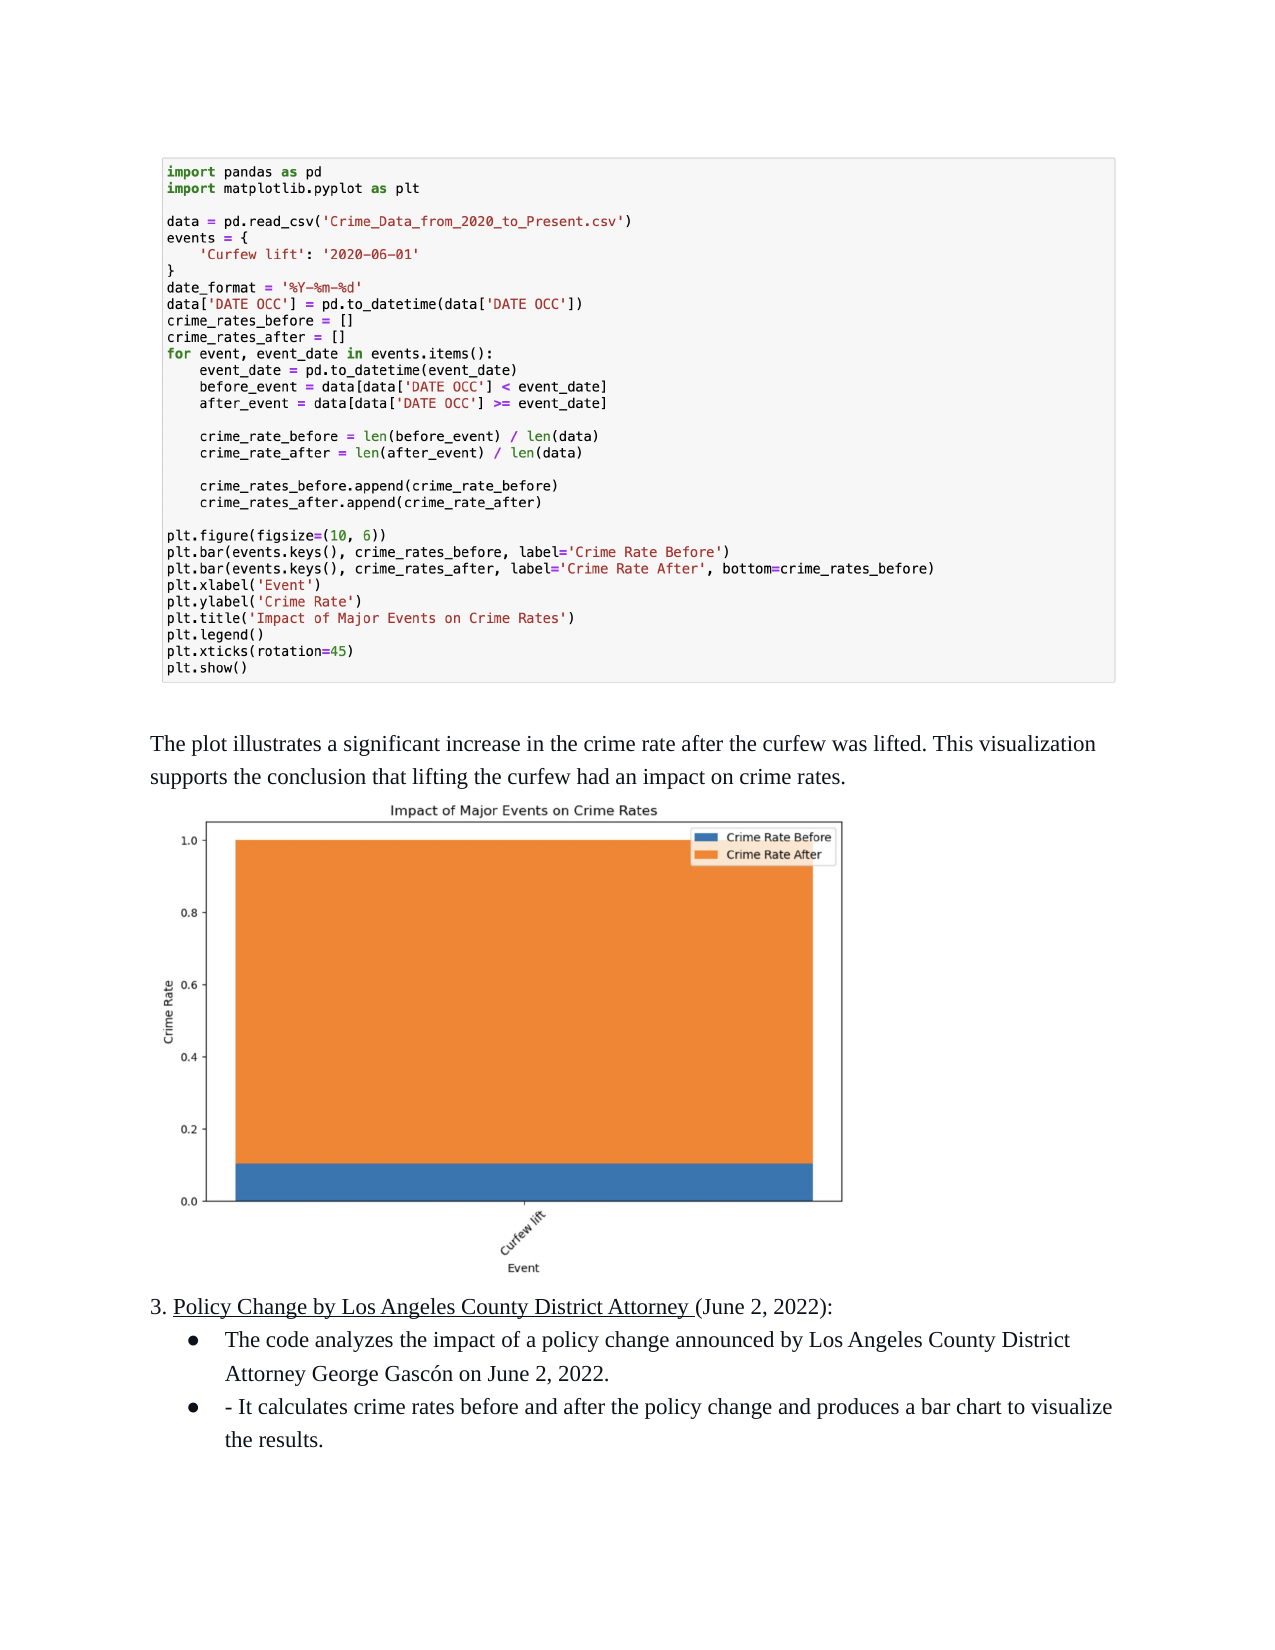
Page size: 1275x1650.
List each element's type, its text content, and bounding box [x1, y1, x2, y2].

picture [153, 799, 897, 1277]
text The plot illustrates a significant increase in the crime rate after the curfew was lifted. This visualization supports the conclusion that lifting the curfew had an impact on crime rates. [150, 729, 1120, 789]
list - It calculates crime rates before and after the policy change and produces a bar chart to visualize the results. [186, 1393, 1120, 1453]
list The code analyzes the impact of a policy change announced by Los Angeles County District Attorney George Gascón on June 2, 2022. [186, 1326, 1120, 1386]
list Policy Change by Los Angeles County District Attorney (June 2, 2022): [150, 1293, 1120, 1319]
picture [153, 153, 1129, 683]
